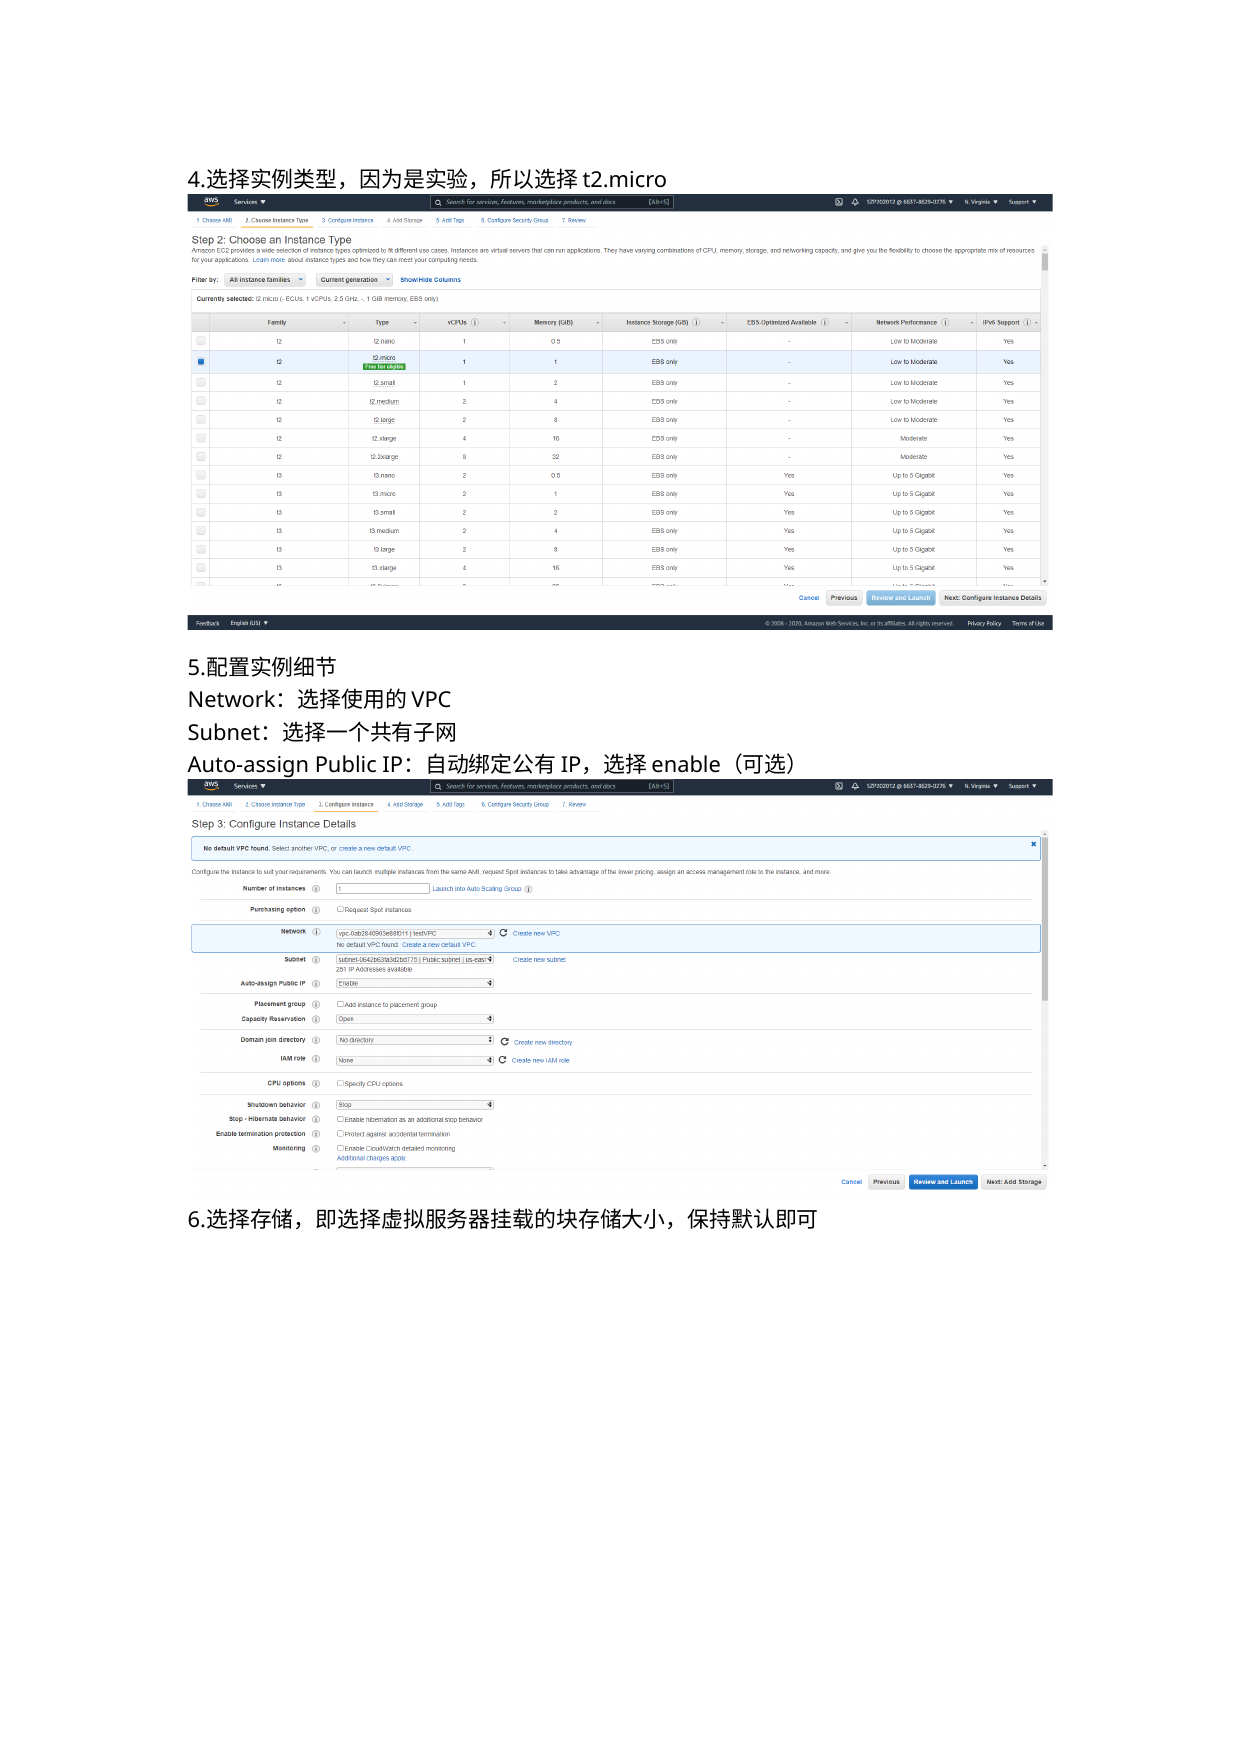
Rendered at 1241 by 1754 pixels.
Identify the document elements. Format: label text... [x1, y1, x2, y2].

text Subnet：选择一个共有子网 [187, 714, 1053, 747]
picture [187, 194, 1053, 630]
text 6.选择存储，即选择虚拟服务器挂载的块存储大小，保持默认即可 [187, 1202, 1053, 1234]
picture [187, 779, 1053, 1198]
text 4.选择实例类型，因为是实验，所以选择t2.micro [187, 162, 1053, 194]
text 5.配置实例细节 [187, 649, 1053, 682]
text Network：选择使用的VPC [187, 682, 1053, 714]
text Auto-assign Public IP：自动绑定公有IP，选择enable（可选） [187, 747, 1053, 779]
